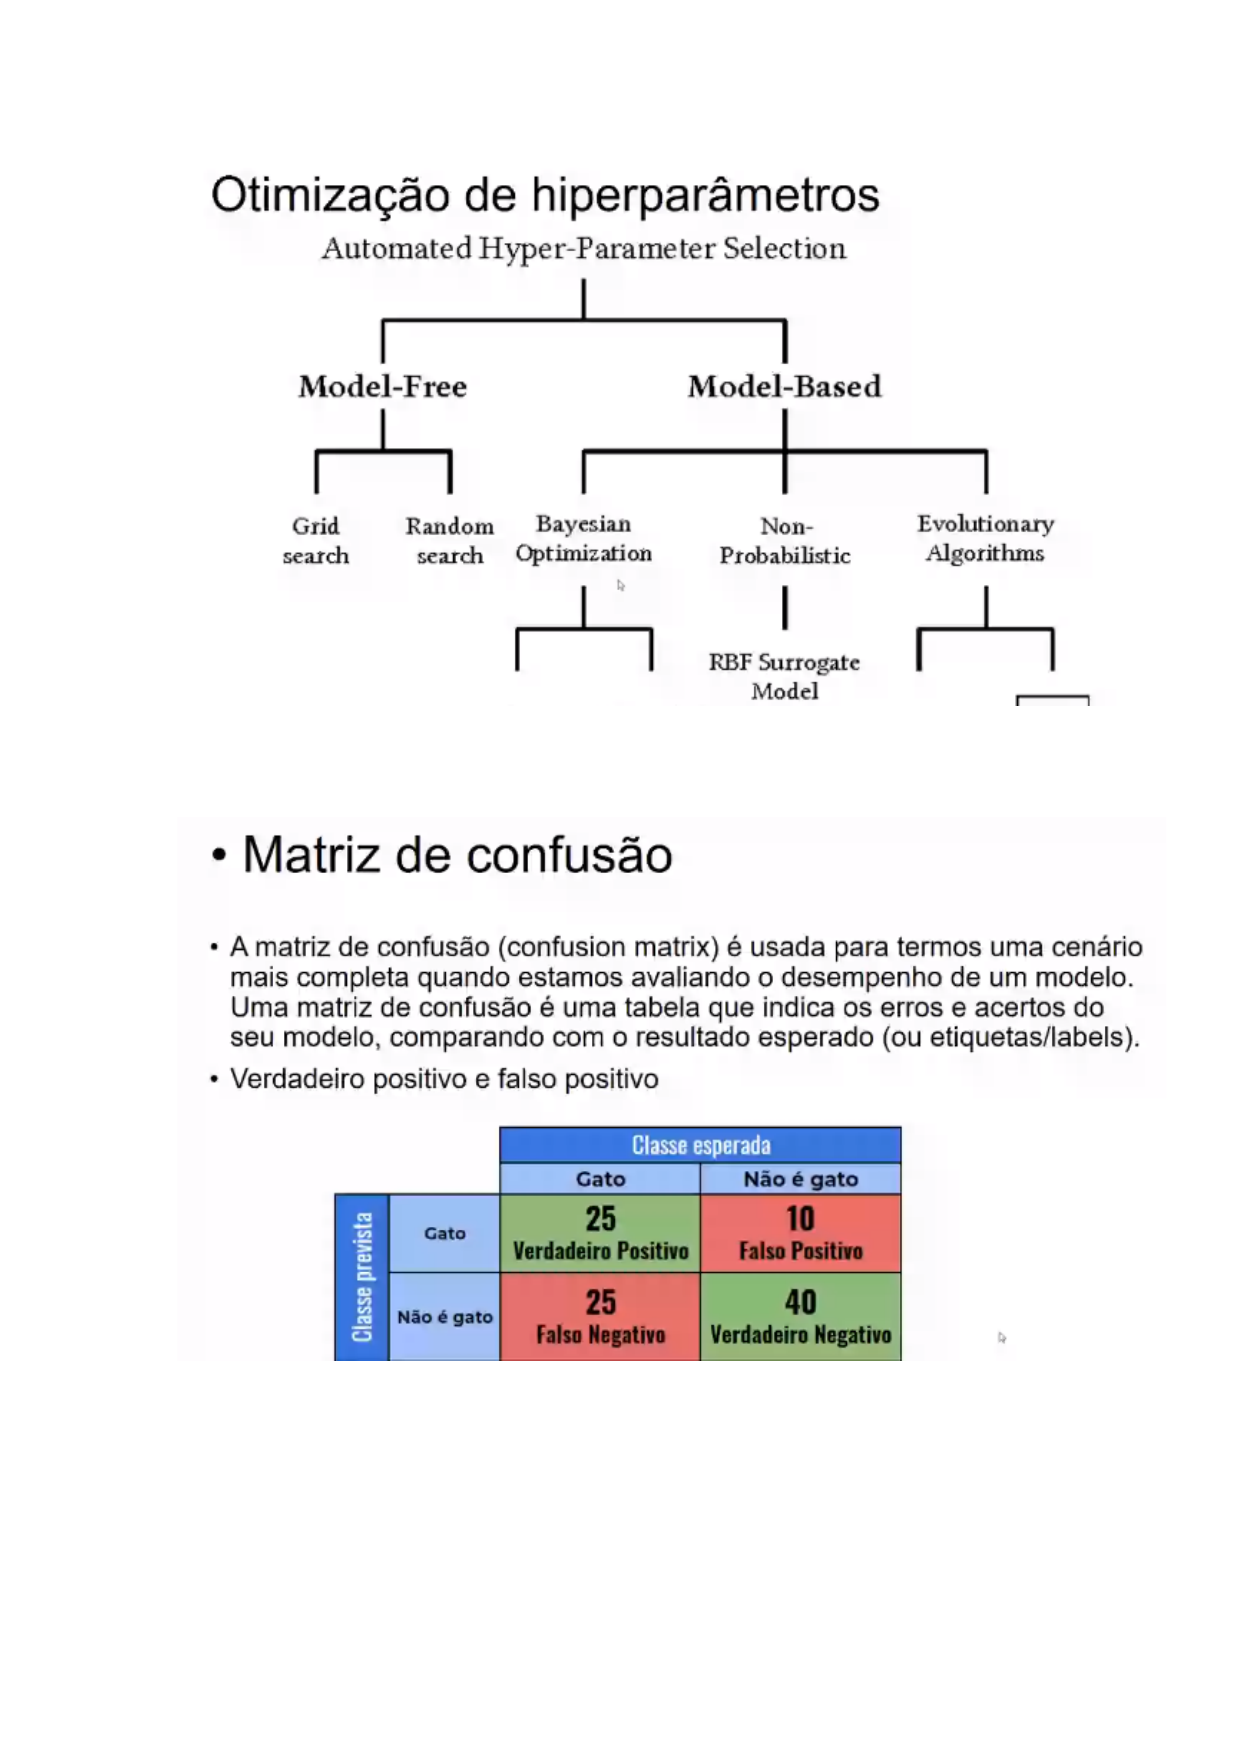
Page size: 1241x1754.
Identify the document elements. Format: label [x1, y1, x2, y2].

picture [177, 147, 1167, 706]
picture [177, 817, 1167, 1361]
